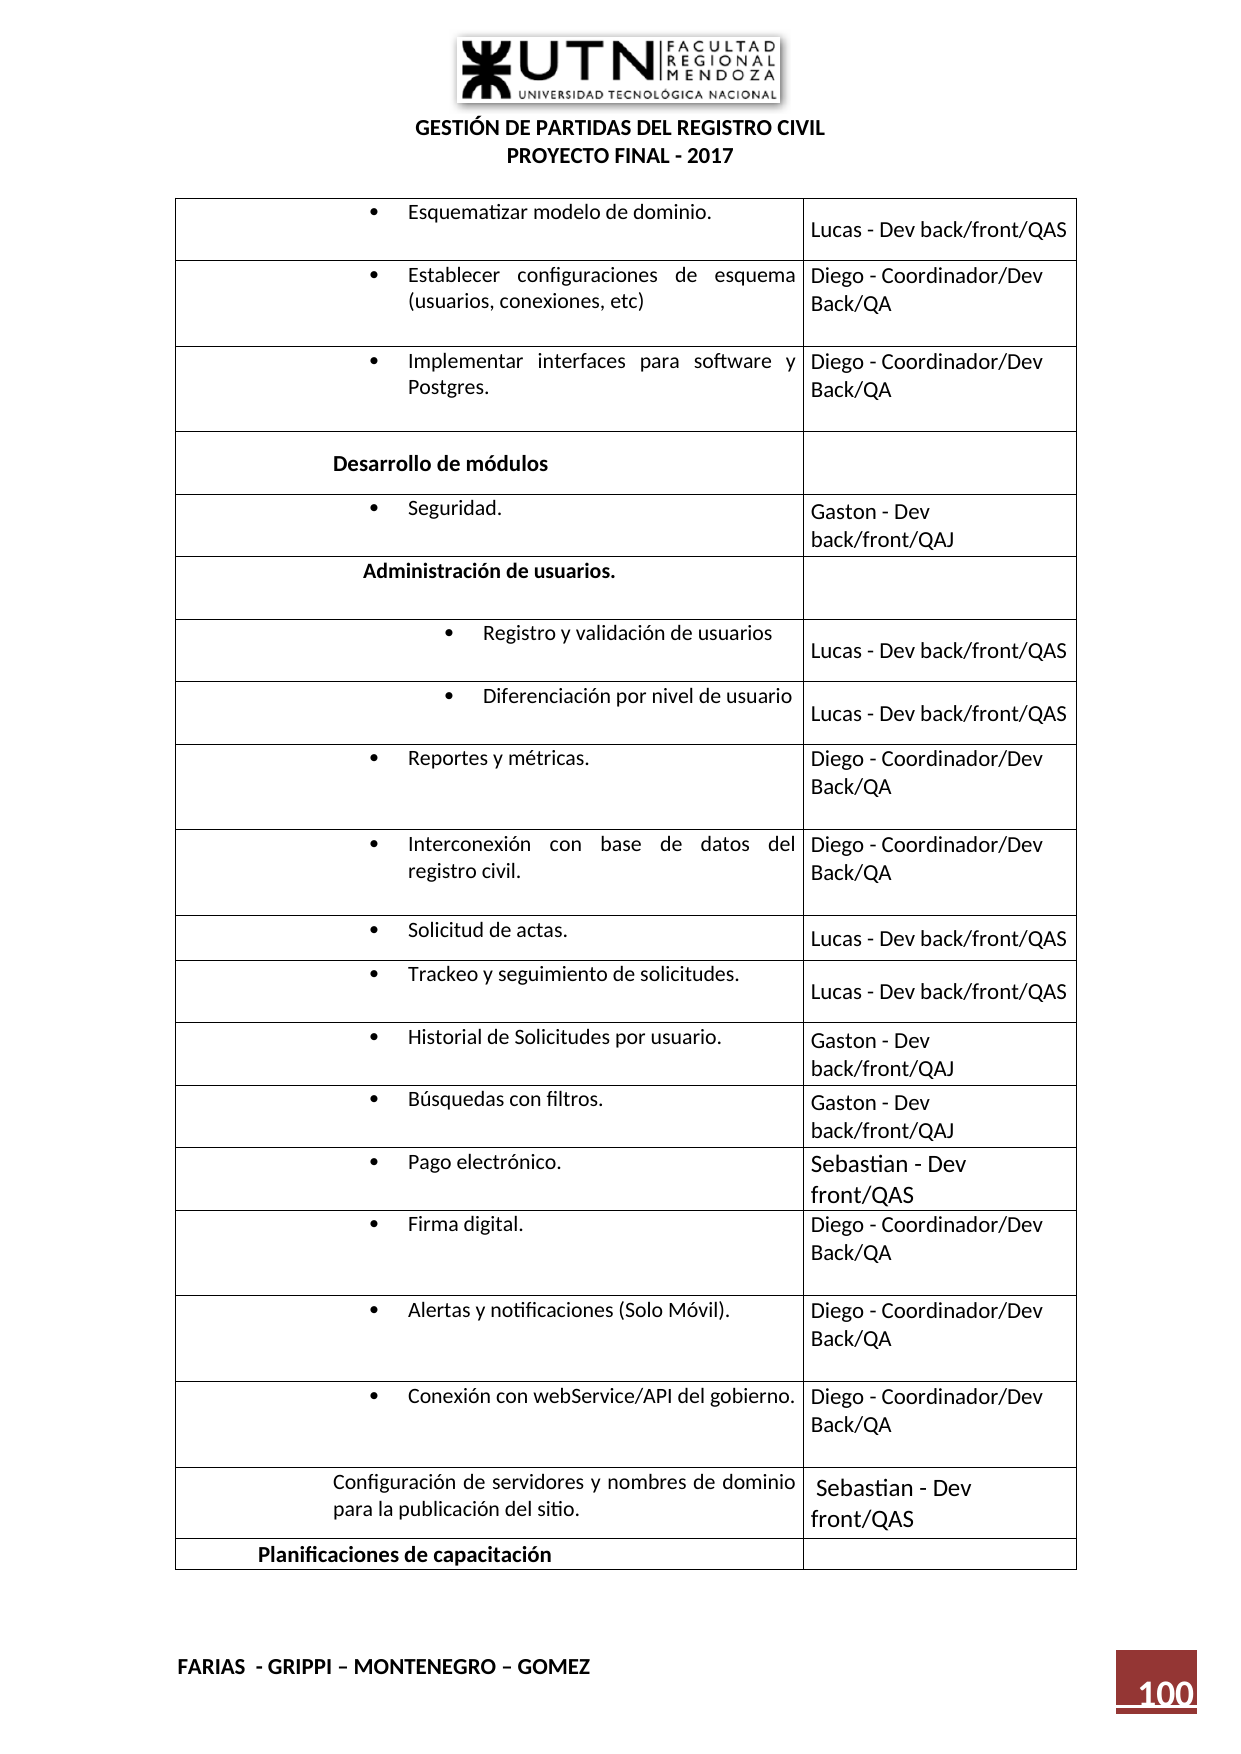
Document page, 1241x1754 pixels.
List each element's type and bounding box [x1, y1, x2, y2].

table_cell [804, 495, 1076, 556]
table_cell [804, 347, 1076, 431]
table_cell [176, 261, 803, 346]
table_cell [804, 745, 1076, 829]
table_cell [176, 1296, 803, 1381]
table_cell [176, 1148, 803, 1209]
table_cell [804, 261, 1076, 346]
picture [449, 29, 791, 114]
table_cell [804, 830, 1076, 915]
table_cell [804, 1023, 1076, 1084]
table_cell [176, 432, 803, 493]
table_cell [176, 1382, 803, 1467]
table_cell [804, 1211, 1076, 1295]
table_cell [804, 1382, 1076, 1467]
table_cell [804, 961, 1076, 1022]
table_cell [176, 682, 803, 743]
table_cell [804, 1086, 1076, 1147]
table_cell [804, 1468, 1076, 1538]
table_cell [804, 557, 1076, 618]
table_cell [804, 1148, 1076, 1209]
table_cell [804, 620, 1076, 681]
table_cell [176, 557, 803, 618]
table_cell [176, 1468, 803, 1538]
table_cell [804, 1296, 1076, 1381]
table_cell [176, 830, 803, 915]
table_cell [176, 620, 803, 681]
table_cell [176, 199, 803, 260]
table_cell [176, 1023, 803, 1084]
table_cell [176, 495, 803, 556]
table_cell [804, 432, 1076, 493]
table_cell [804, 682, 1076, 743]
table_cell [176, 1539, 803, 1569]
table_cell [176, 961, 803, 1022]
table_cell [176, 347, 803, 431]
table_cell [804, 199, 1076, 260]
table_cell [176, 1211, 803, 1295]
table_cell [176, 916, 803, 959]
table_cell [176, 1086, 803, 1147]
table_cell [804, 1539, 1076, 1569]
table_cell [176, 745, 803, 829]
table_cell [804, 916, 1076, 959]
